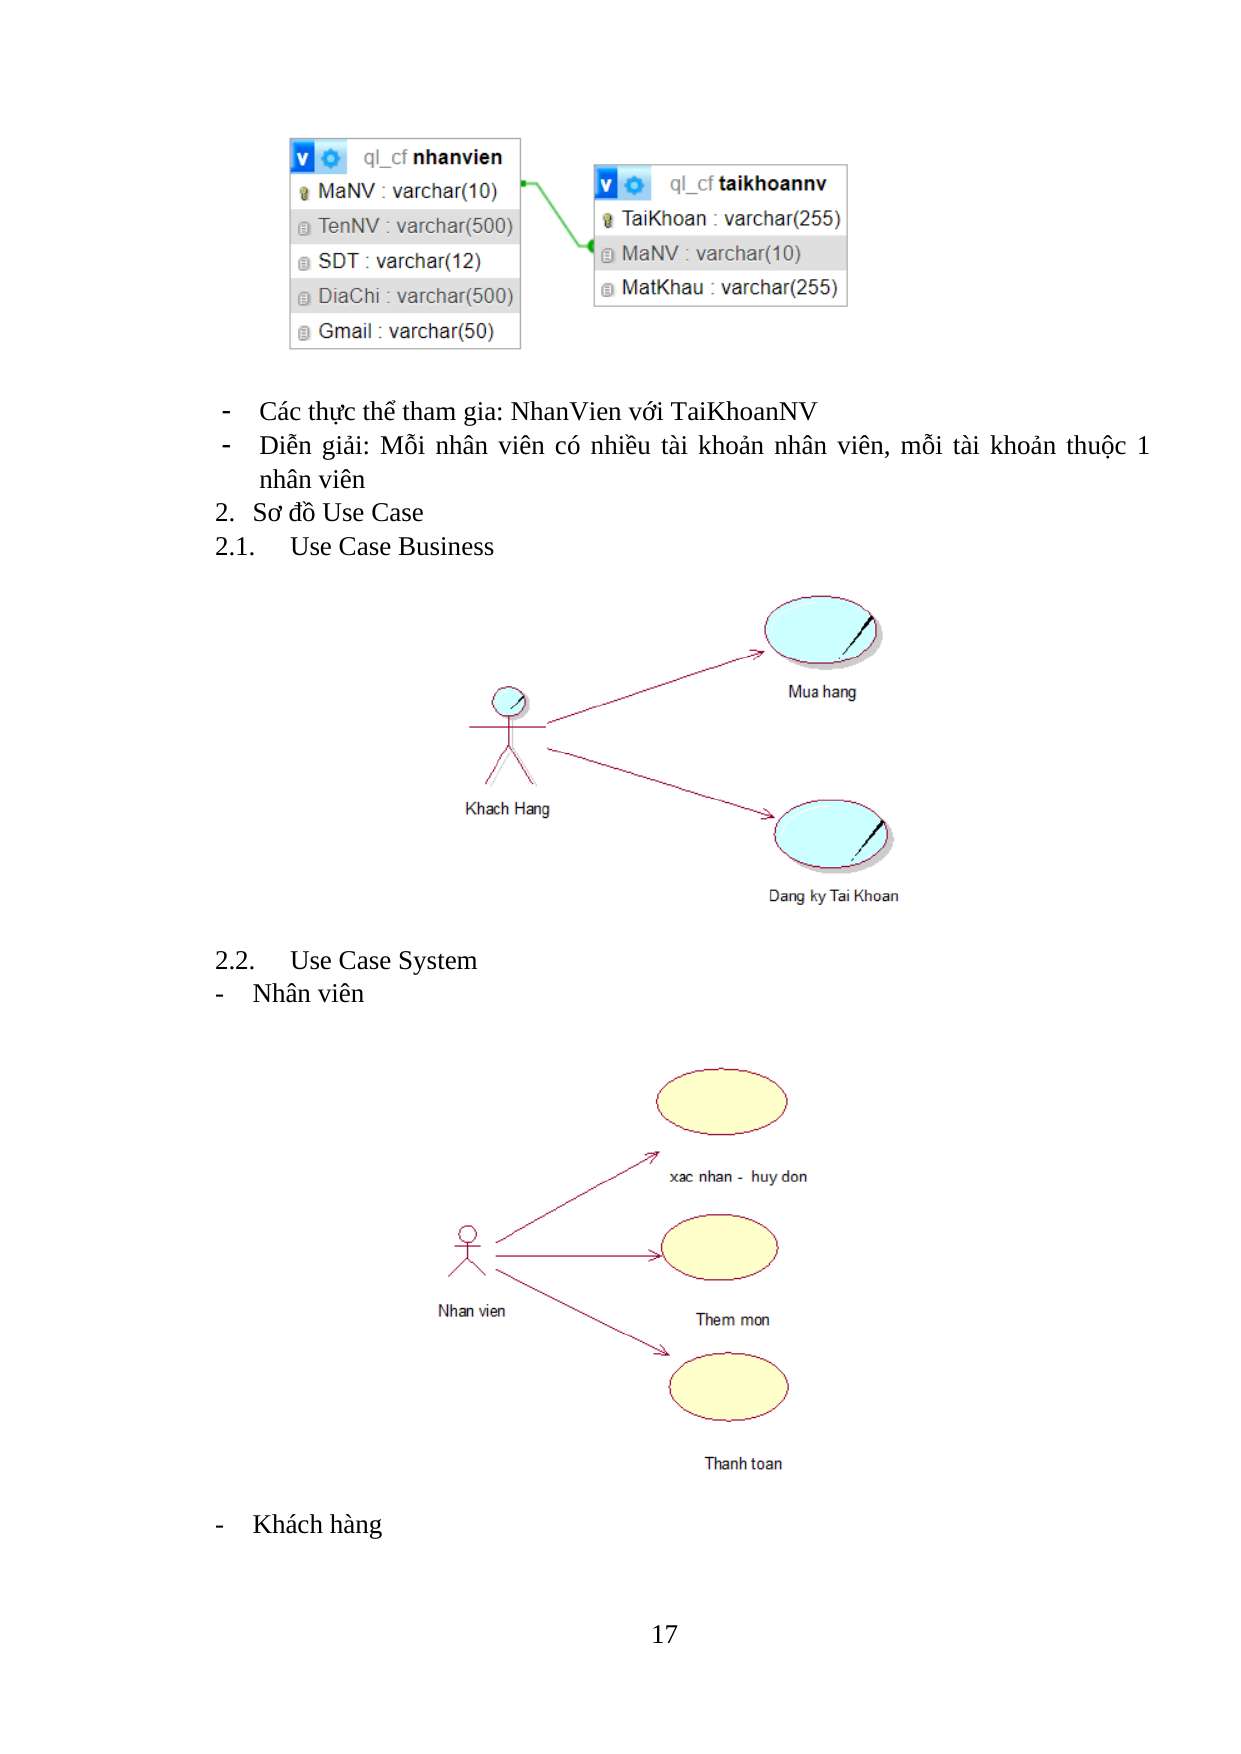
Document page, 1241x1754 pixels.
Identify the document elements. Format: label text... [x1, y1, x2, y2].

list Các thực thể tham gia: NhanVien với TaiKhoanNV [222, 396, 1152, 427]
list Diễn giải: Mỗi nhân viên có nhiều tài khoản nhân viên, mỗi tài khoản thuộc 1 nhân viên [222, 429, 1152, 494]
list Use Case System [215, 944, 1152, 975]
list Use Case Business [215, 530, 1152, 561]
list Sơ đồ Use Case [215, 496, 1152, 528]
list Nhân viên [215, 977, 1152, 1009]
picture [252, 118, 893, 377]
picture [406, 563, 998, 942]
picture [342, 1027, 1024, 1489]
list Khách hàng [215, 1508, 1152, 1539]
